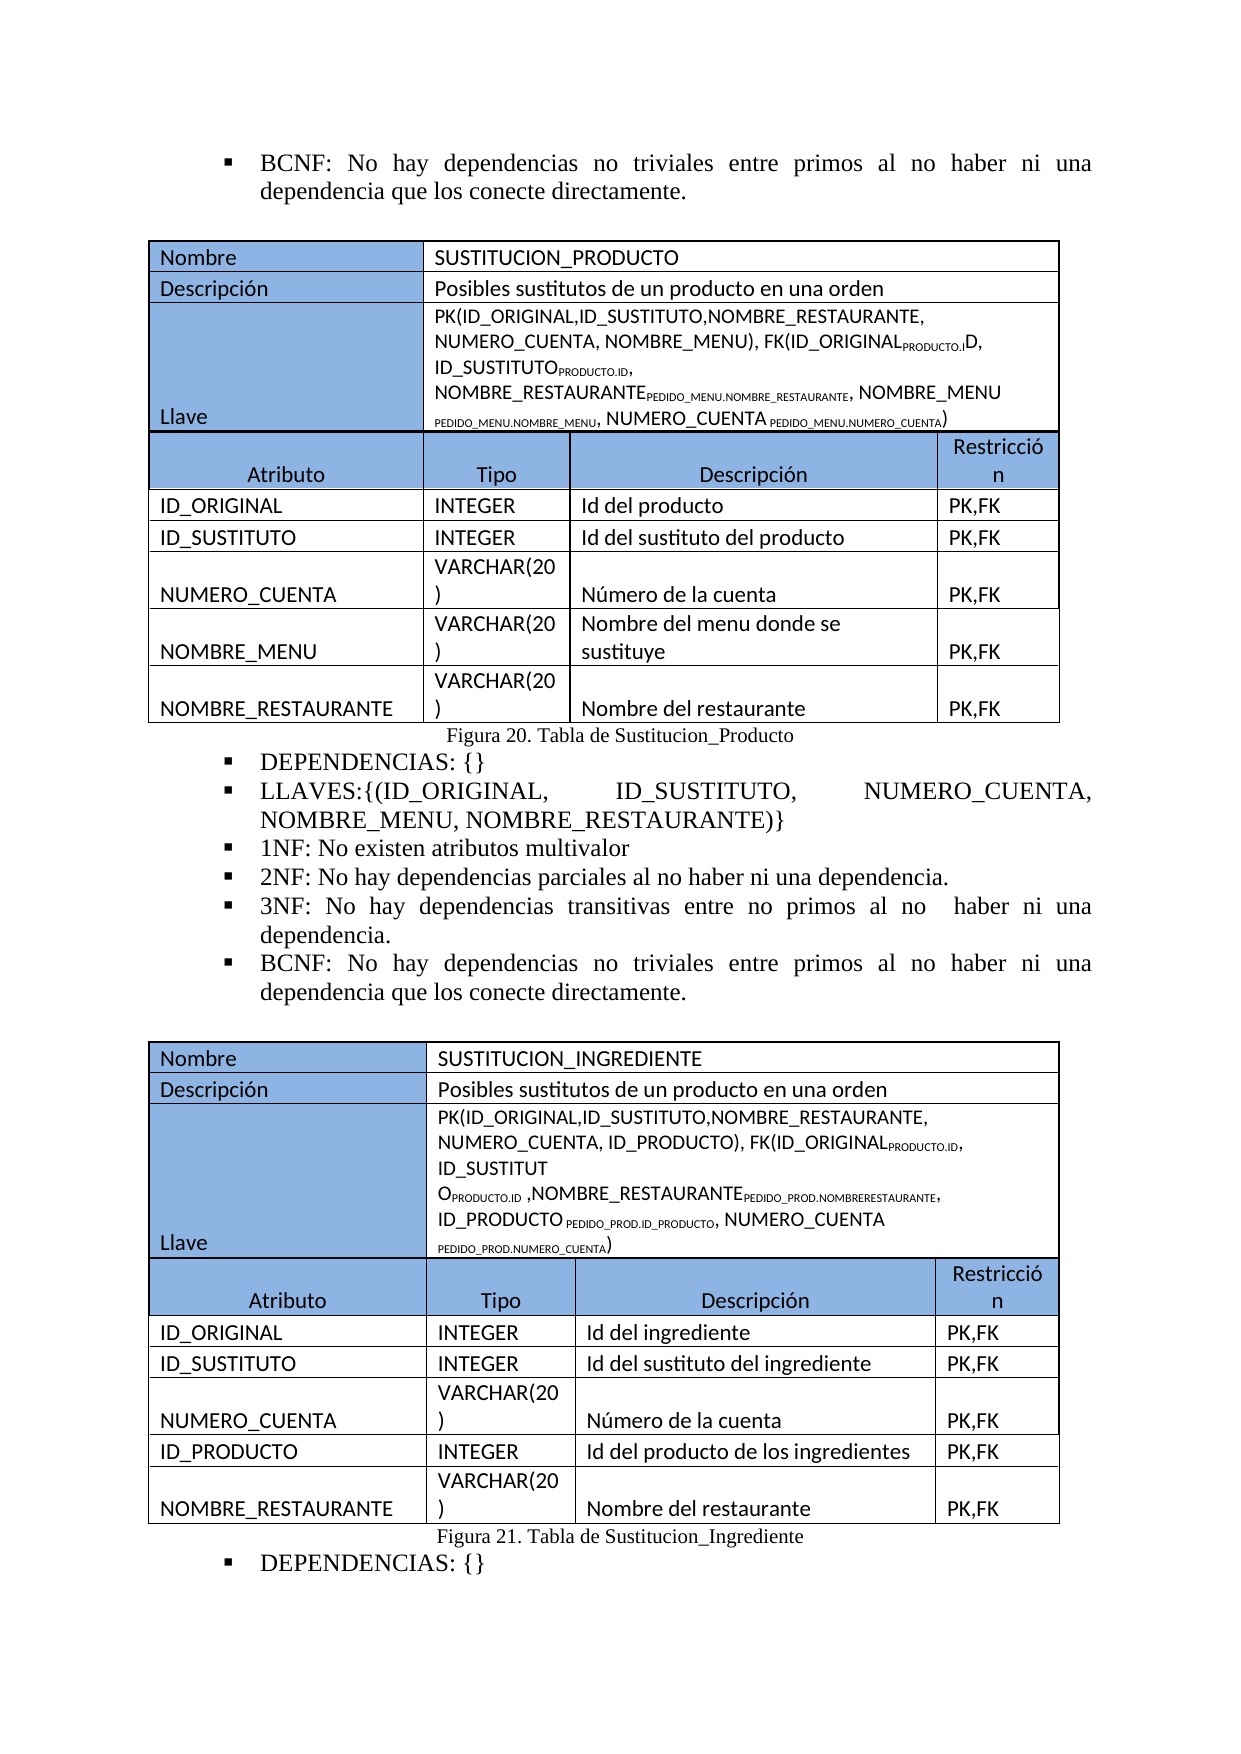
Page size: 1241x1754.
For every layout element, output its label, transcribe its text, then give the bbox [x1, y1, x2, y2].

table_cell Atributo [150, 433, 423, 488]
list 1NF: No existen atributos multivalor [222, 833, 1092, 862]
list DEPENDENCIAS: {} [222, 1548, 1092, 1576]
table_cell INTEGER [424, 490, 569, 520]
table_cell Id del ingrediente [576, 1316, 935, 1346]
table_cell Nombre del restaurante [571, 666, 937, 722]
table_cell ID_SUSTITUTO [149, 1346, 426, 1377]
table_cell ID_SUSTITUTO [149, 520, 423, 551]
table_cell Id del producto de los ingredientes [576, 1435, 935, 1466]
table_cell PK,FK [938, 552, 1058, 608]
table_cell Llave [150, 1104, 426, 1257]
list DEPENDENCIAS: {} [222, 747, 1092, 776]
table_cell Descripción [150, 272, 423, 302]
list BCNF: No hay dependencias no triviales entre primos al no haber ni una dependencia que los conecte directamente. [222, 948, 1092, 1006]
table_cell PK,FK [938, 521, 1058, 551]
table_cell Llave [150, 303, 423, 430]
table_cell INTEGER [427, 1316, 575, 1346]
list 3NF: No hay dependencias transitivas entre no primos al no haber ni una dependencia. [222, 891, 1092, 948]
table_cell PK(ID_ORIGINAL,ID_SUSTITUTO,NOMBRE_RESTAURANTE, NUMERO_CUENTA, ID_PRODUCTO), FK(ID_ORIGINALPRODUCTO.ID, ID_SUSTITUTOPRODUCTO.ID ,NOMBRE_RESTAURANTEPEDIDO_PROD.NOMBRERESTAURANTE, ID_PRODUCTO PEDIDO_PROD.ID_PRODUCTO, NUMERO_CUENTA PEDIDO_PROD.NUMERO_CUENTA) [427, 1104, 1058, 1257]
text Figura 21. Tabla de Sustitucion_Ingrediente [148, 1524, 1092, 1548]
table_cell Descripción [576, 1259, 935, 1315]
table_cell Restricción [936, 1259, 1058, 1315]
table_cell NOMBRE_RESTAURANTE [149, 1466, 426, 1523]
table_cell PK,FK [936, 1347, 1058, 1377]
list BCNF: No hay dependencias no triviales entre primos al no haber ni una dependencia que los conecte directamente. [222, 148, 1092, 205]
table_cell Id del sustituto del ingrediente [576, 1347, 935, 1377]
text Figura 20. Tabla de Sustitucion_Producto [148, 723, 1092, 747]
table_cell Tipo [424, 433, 569, 488]
table_header Nombre [150, 242, 423, 271]
table_cell VARCHAR(20) [424, 609, 569, 665]
table_cell Posibles sustitutos de un producto en una orden [424, 272, 1058, 302]
table_cell PK,FK [936, 1316, 1058, 1346]
table_cell Nombre del menu donde se sustituye [571, 609, 937, 665]
table_cell PK,FK [936, 1466, 1059, 1523]
table_cell VARCHAR(20) [424, 666, 569, 722]
table_cell ID_ORIGINAL [149, 1316, 426, 1346]
table_header Nombre [150, 1043, 426, 1072]
table_cell Número de la cuenta [576, 1378, 935, 1434]
list 2NF: No hay dependencias parciales al no haber ni una dependencia. [222, 862, 1092, 891]
table_cell Posibles sustitutos de un producto en una orden [427, 1073, 1058, 1103]
table_cell PK,FK [936, 1378, 1058, 1434]
table_cell ID_ORIGINAL [149, 490, 423, 520]
table_cell Nombre del restaurante [576, 1467, 935, 1523]
table_cell VARCHAR(20) [427, 1467, 575, 1523]
table_cell VARCHAR(20) [427, 1378, 575, 1434]
table_cell Restricción [938, 433, 1058, 488]
table_cell Atributo [150, 1259, 426, 1315]
table_cell INTEGER [424, 521, 569, 551]
table_cell NUMERO_CUENTA [149, 1377, 426, 1434]
table_cell ID_PRODUCTO [149, 1434, 426, 1466]
table_cell PK,FK [936, 1435, 1059, 1466]
table_cell Descripción [571, 433, 937, 488]
table_cell PK(ID_ORIGINAL,ID_SUSTITUTO,NOMBRE_RESTAURANTE, NUMERO_CUENTA, NOMBRE_MENU), FK(ID_ORIGINALPRODUCTO.ID, ID_SUSTITUTOPRODUCTO.ID, NOMBRE_RESTAURANTEPEDIDO_MENU.NOMBRE_RESTAURANTE, NOMBRE_MENU PEDIDO_MENU.NOMBRE_MENU, NUMERO_CUENTA PEDIDO_MENU.NUMERO_CUENTA) [424, 303, 1058, 430]
table_cell Id del producto [571, 490, 937, 520]
table_cell PK,FK [938, 490, 1058, 520]
table_cell PK,FK [938, 609, 1059, 665]
table_cell NUMERO_CUENTA [149, 551, 423, 608]
table_cell NOMBRE_RESTAURANTE [149, 665, 423, 722]
list LLAVES:{(ID_ORIGINAL, ID_SUSTITUTO, NUMERO_CUENTA, NOMBRE_MENU, NOMBRE_RESTAURANTE)} [222, 776, 1092, 833]
table_cell Tipo [427, 1259, 575, 1315]
table_header SUSTITUCION_INGREDIENTE [427, 1043, 1058, 1072]
table_cell Id del sustituto del producto [571, 521, 937, 551]
table_cell NOMBRE_MENU [149, 608, 423, 665]
table_cell INTEGER [427, 1347, 575, 1377]
table_cell Número de la cuenta [571, 552, 937, 608]
table_cell VARCHAR(20) [424, 552, 569, 608]
table_cell PK,FK [938, 665, 1059, 722]
table_header SUSTITUCION_PRODUCTO [424, 242, 1058, 271]
table_cell INTEGER [427, 1435, 575, 1466]
table_cell Descripción [150, 1073, 426, 1103]
